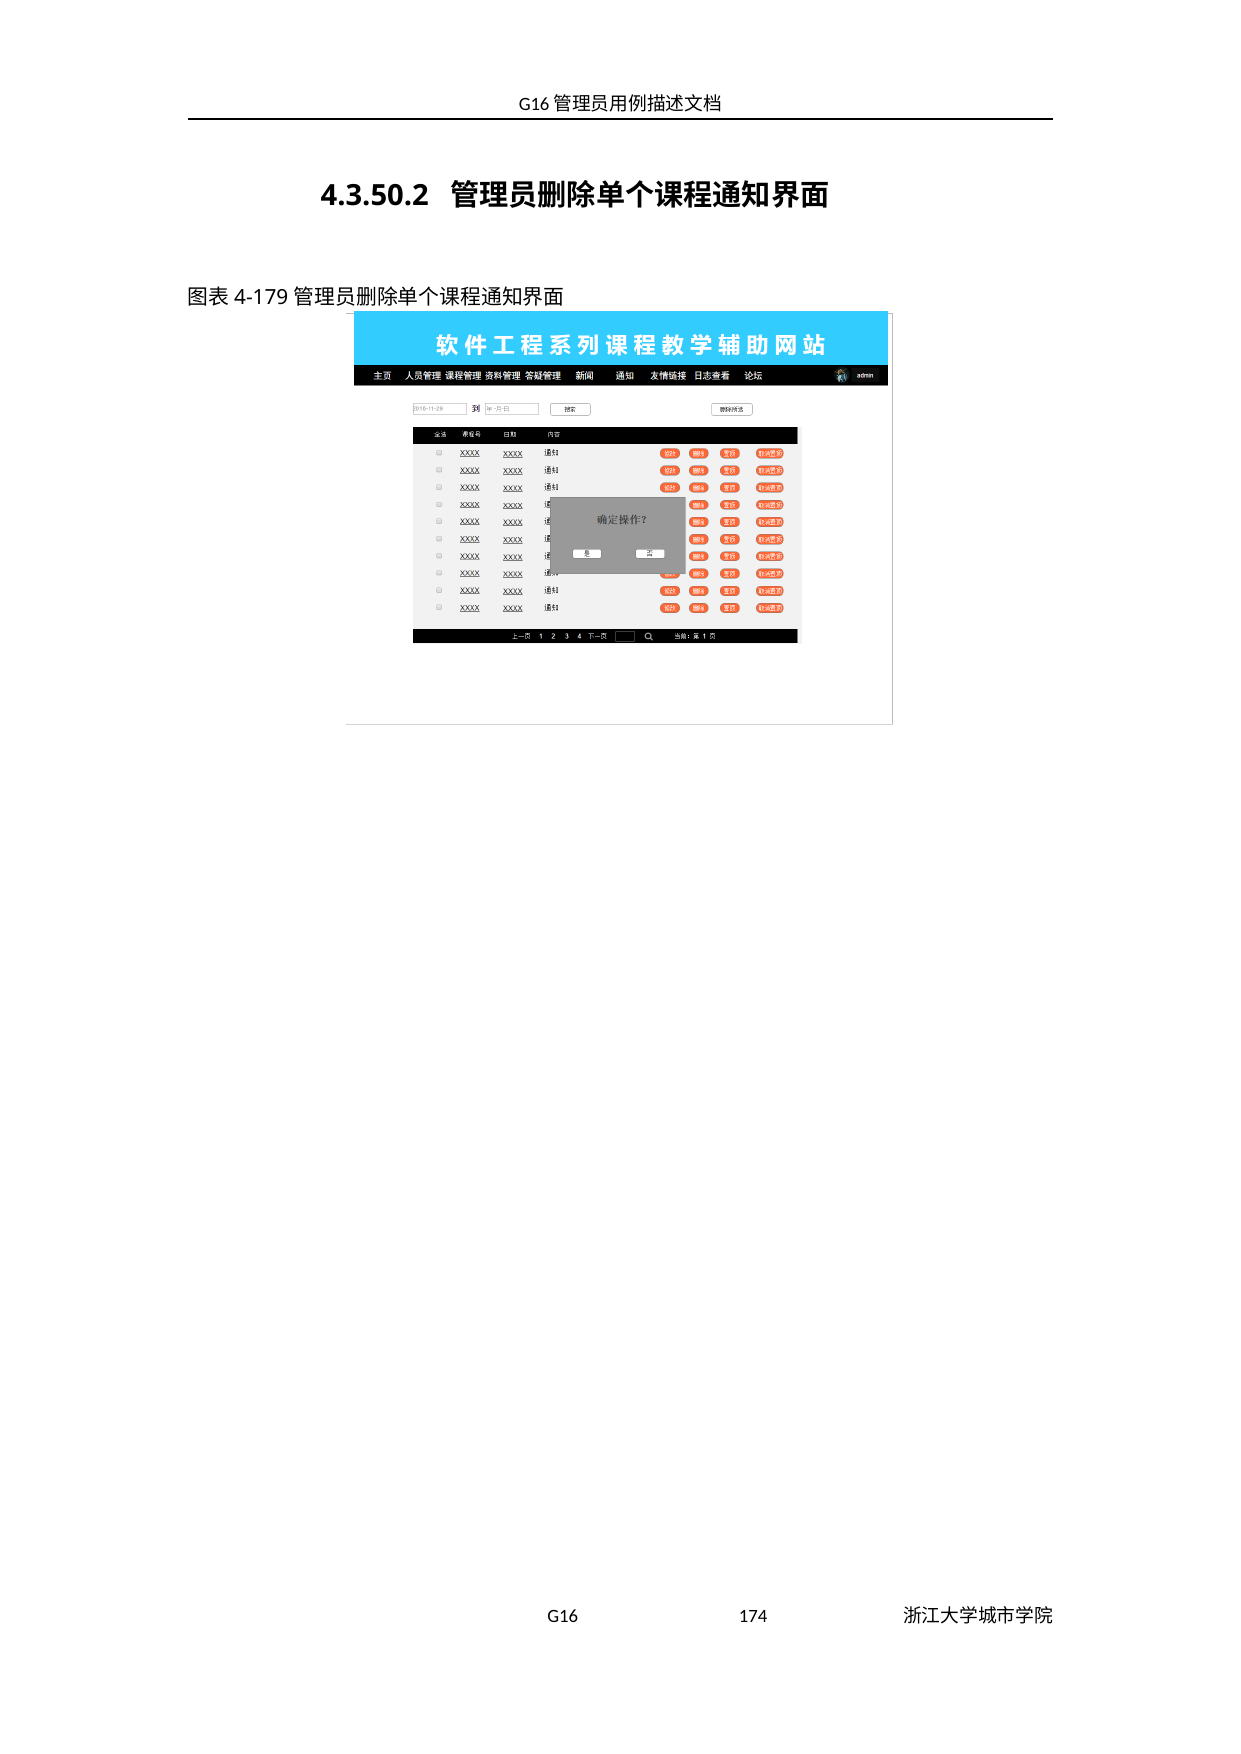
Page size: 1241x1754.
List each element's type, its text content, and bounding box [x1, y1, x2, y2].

picture [345, 311, 895, 725]
subtitle 管理员删除单个课程通知界面 [320, 160, 1053, 225]
